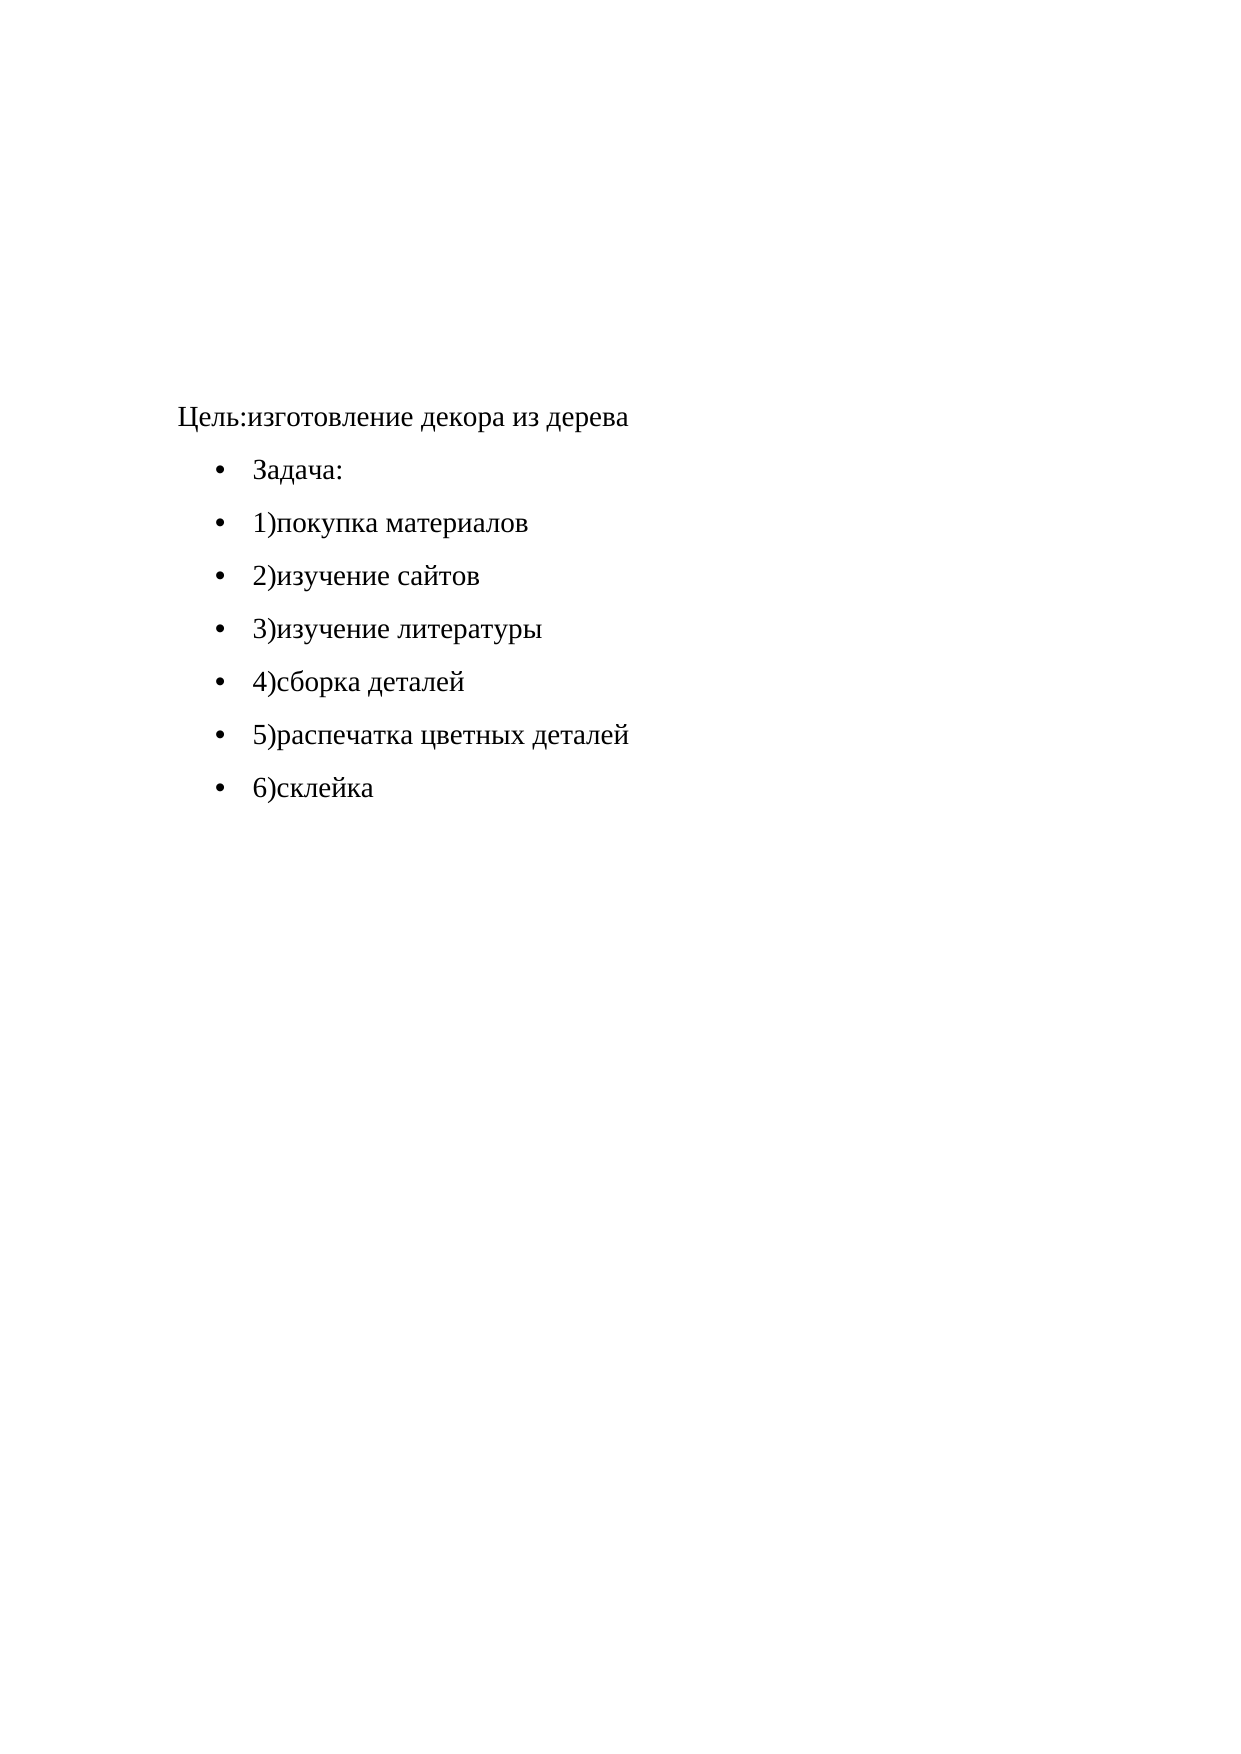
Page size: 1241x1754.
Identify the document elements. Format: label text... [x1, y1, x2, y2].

list 4)сборка деталей [215, 664, 1152, 697]
list 3)изучение литературы [215, 611, 1152, 644]
list 6)склейка [215, 770, 1152, 803]
text Цель:изготовление декора из дерева [177, 399, 1152, 433]
list 2)изучение сайтов [215, 558, 1152, 592]
list 5)распечатка цветных деталей [215, 717, 1152, 750]
list Задача: [215, 452, 1152, 486]
list 1)покупка материалов [215, 505, 1152, 539]
